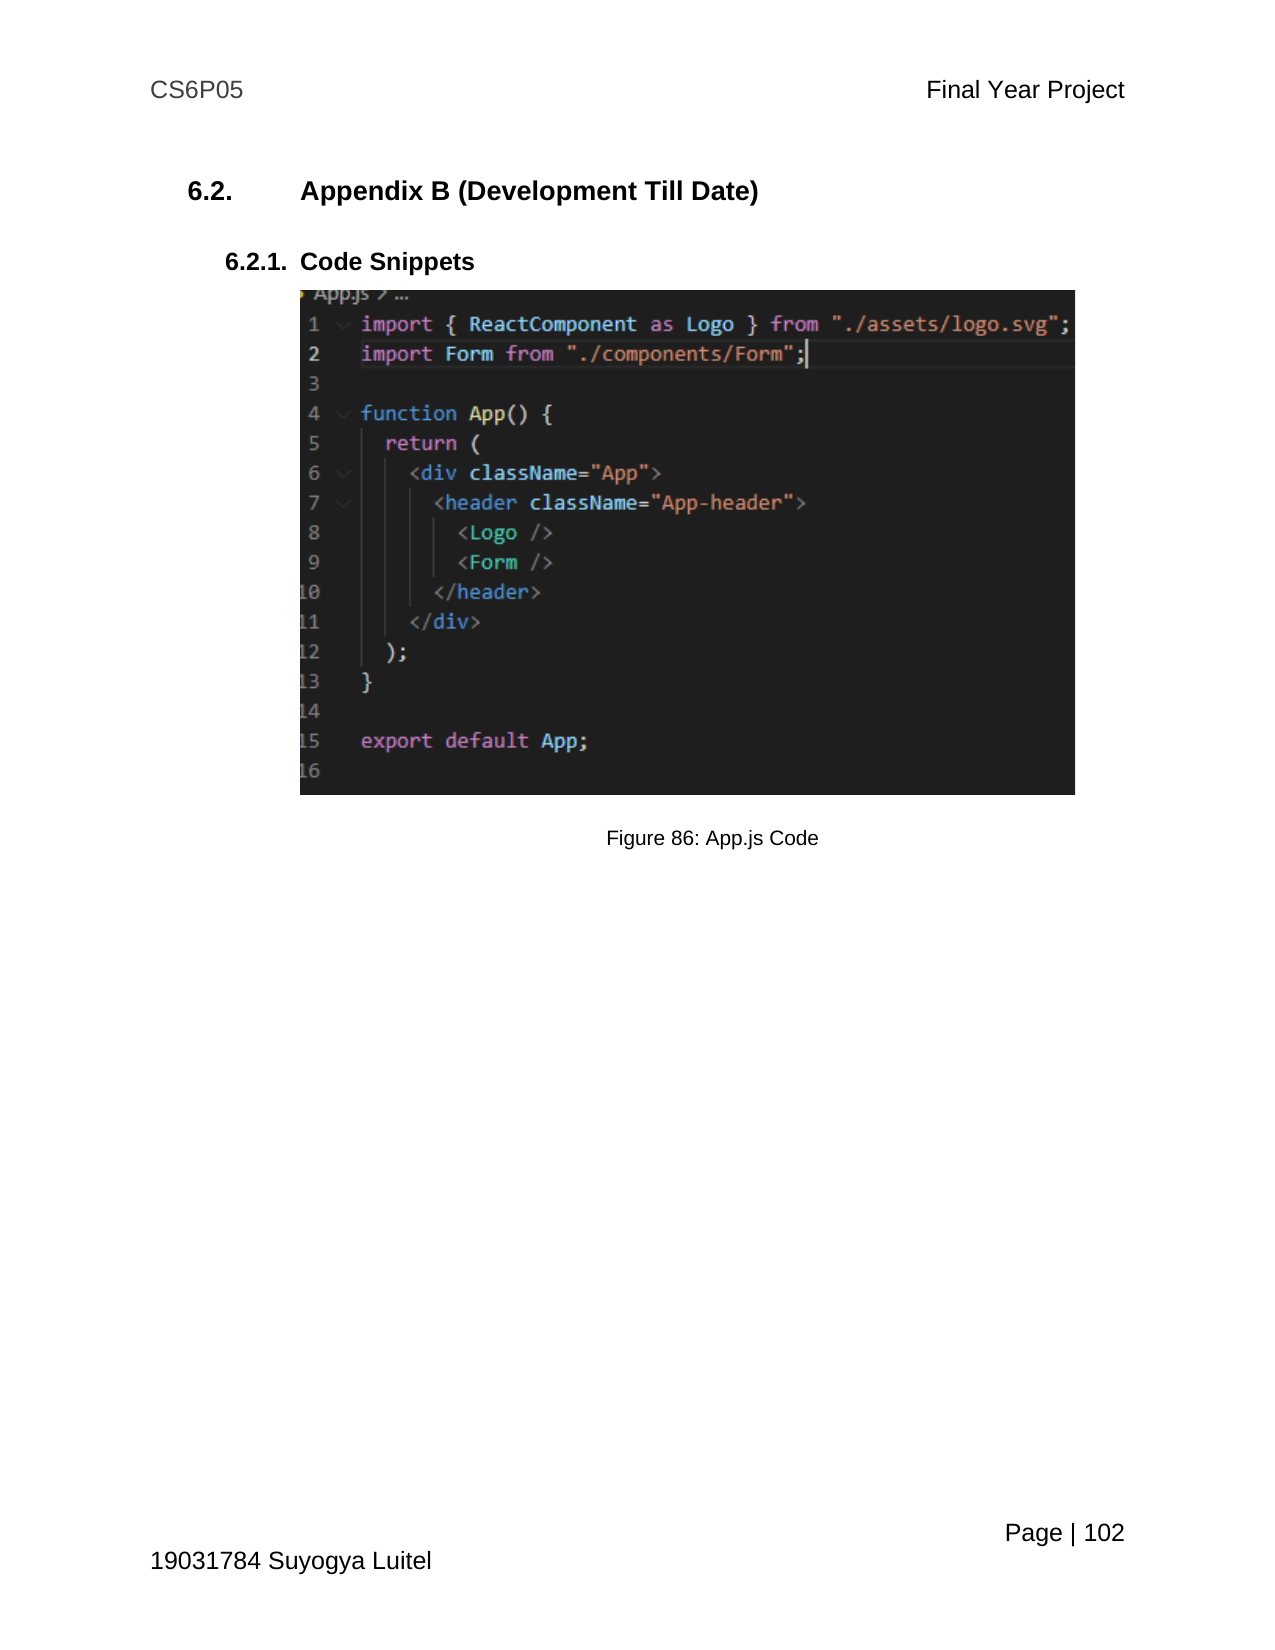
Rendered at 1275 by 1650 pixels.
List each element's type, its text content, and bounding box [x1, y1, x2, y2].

subtitle Appendix B (Development Till Date) [187, 175, 1125, 206]
subtitle Code Snippets [150, 247, 1125, 276]
picture [300, 290, 1075, 795]
text Figure 86: App.js Code [225, 826, 1125, 850]
